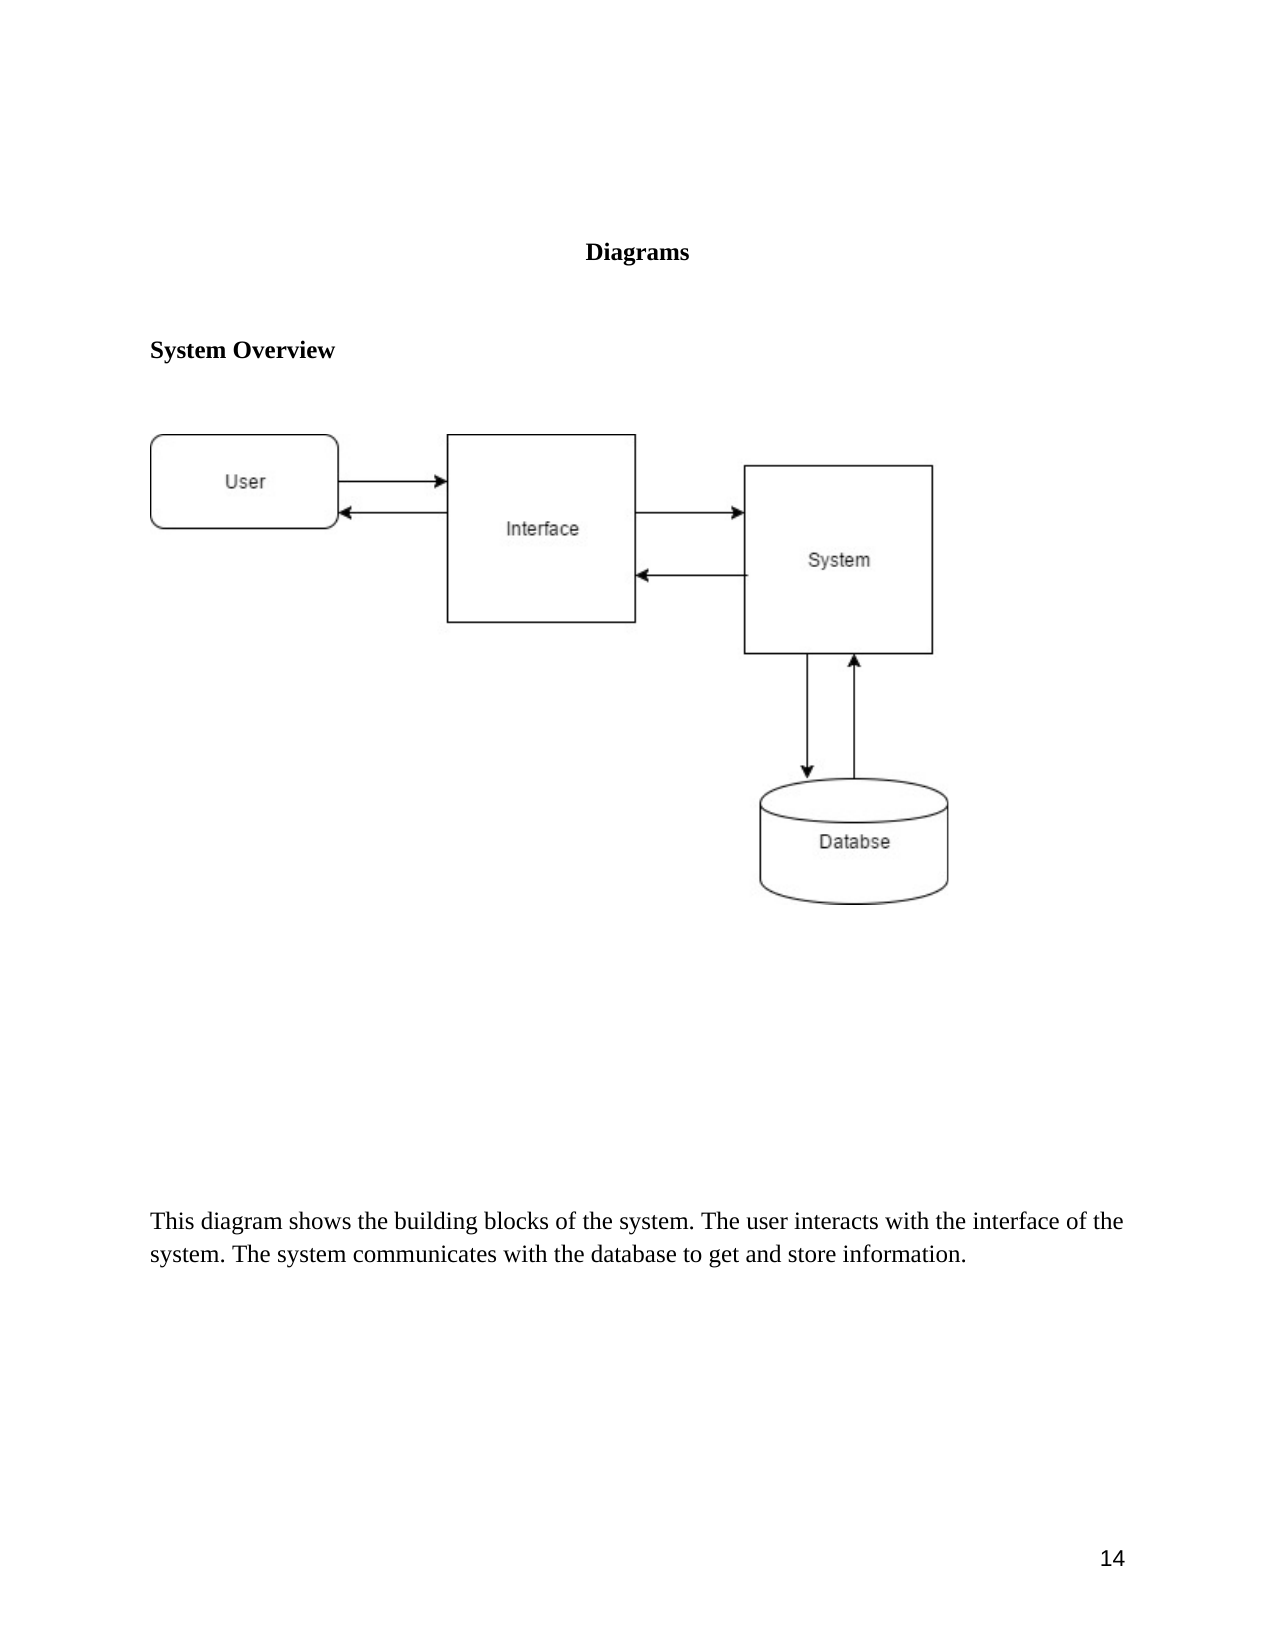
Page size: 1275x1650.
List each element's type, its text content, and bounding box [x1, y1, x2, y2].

text This diagram shows the building blocks of the system. The user interacts with the interface of the system. The system communicates with the database to get and store information. [150, 1206, 1125, 1268]
picture [150, 434, 949, 905]
subtitle Diagrams [150, 237, 1125, 265]
text System Overview [150, 336, 1125, 364]
